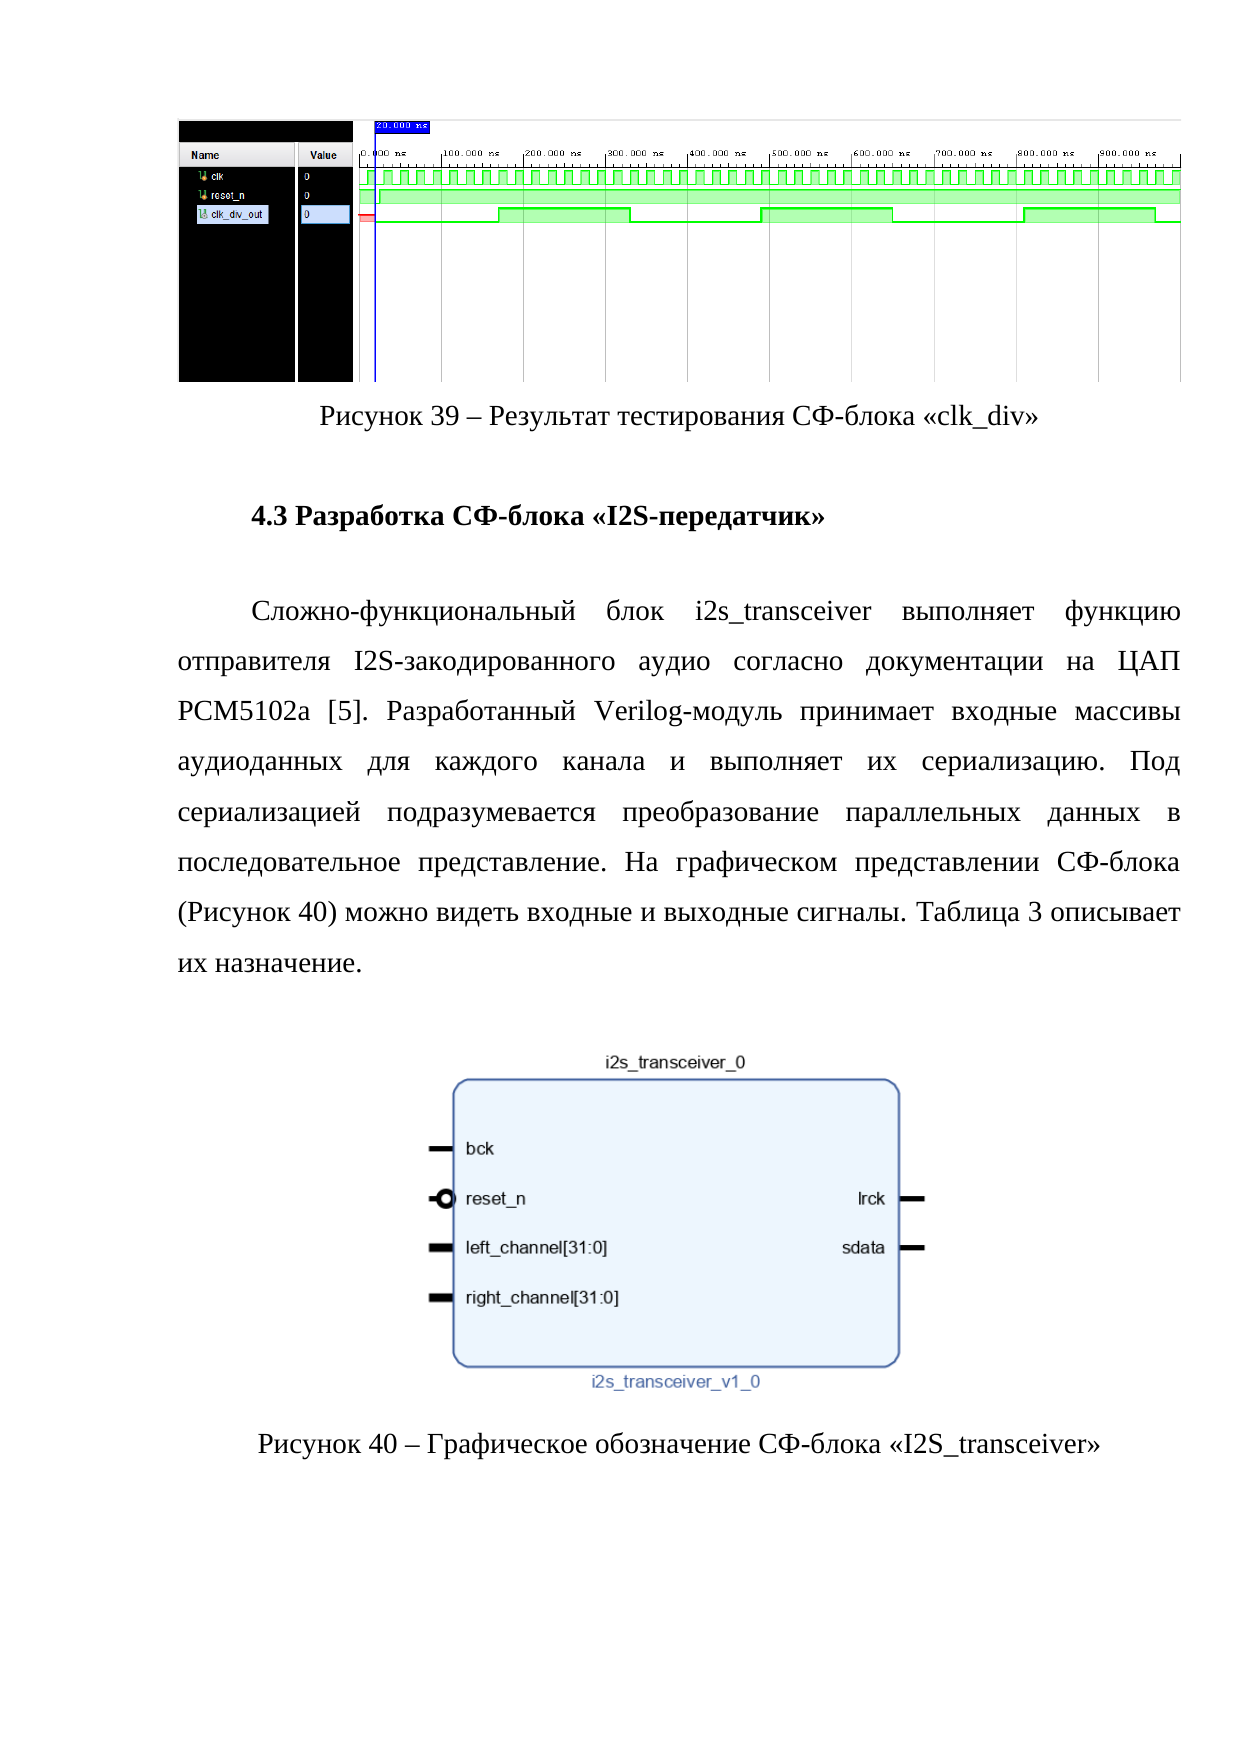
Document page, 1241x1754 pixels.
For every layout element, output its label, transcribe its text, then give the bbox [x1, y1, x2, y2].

text Рисунок – Результат тестирования СФ-блока «clk_div» [177, 398, 1181, 432]
picture [420, 1045, 939, 1410]
subtitle Разработка СФ-блока «I2S-передатчик» [177, 498, 1181, 532]
text Рисунок – Графическое обозначение СФ-блока «I2S_transceiver» [177, 1427, 1181, 1460]
text Сложно-функциональный блок i2s_transceiver выполняет функцию отправителя I2S-закодированного аудио согласно документации на ЦАП PCM5102a [5]. Разработанный Verilog-модуль принимает входные массивы аудиоданных для каждого канала и выполняет их сериализацию. Под сериализацией подразумевается преобразование параллельных данных в последовательное представление. На графическом представлении СФ-блока (Рисунок 40) можно видеть входные и выходные сигналы. Таблица 3 описывает их назначение. [177, 593, 1181, 978]
picture [177, 118, 1182, 382]
